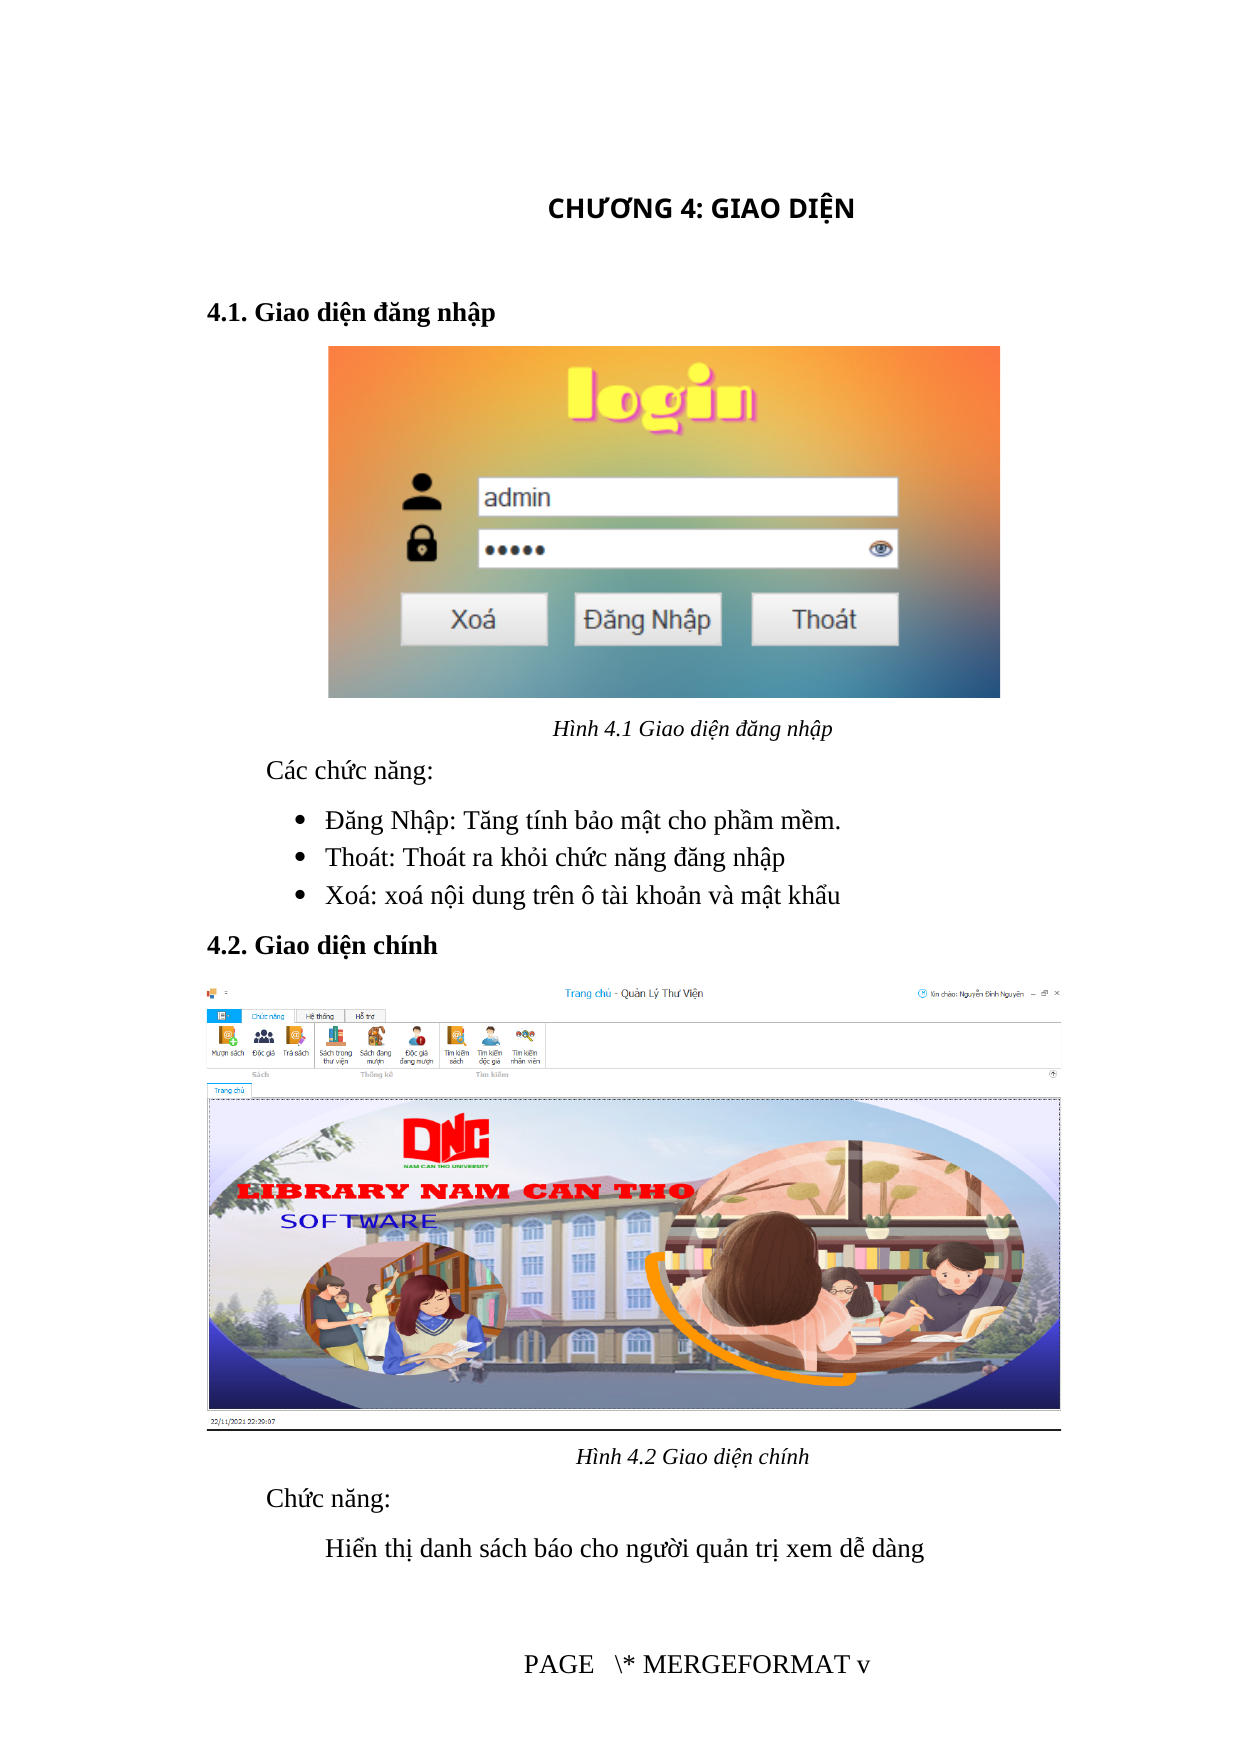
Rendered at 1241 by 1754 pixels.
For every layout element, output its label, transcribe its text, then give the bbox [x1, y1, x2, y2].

subtitle 4.2. Giao diện chính [207, 929, 1122, 960]
list Xoá: xoá nội dung trên ô tài khoản và mật khẩu [295, 879, 1122, 910]
picture [206, 978, 1062, 1431]
subtitle CHƯƠNG 4: GIAO DIỆN [282, 190, 1122, 227]
text Hình 4.1 Giao diện đăng nhập [207, 715, 1122, 742]
picture [218, 1012, 225, 1019]
subtitle 4.1. Giao diện đăng nhập [207, 296, 1122, 327]
text Chức năng: [207, 1482, 1122, 1513]
list Đăng Nhập: Tăng tính bảo mật cho phầm mềm. [295, 804, 1122, 835]
text Hình 4.2 Giao diện chính [207, 1443, 1122, 1469]
list Thoát: Thoát ra khỏi chức năng đăng nhập [295, 841, 1122, 873]
text Hiển thị danh sách báo cho người quản trị xem dễ dàng [266, 1532, 1122, 1563]
text Các chức năng: [207, 754, 1122, 785]
picture [328, 346, 1001, 698]
